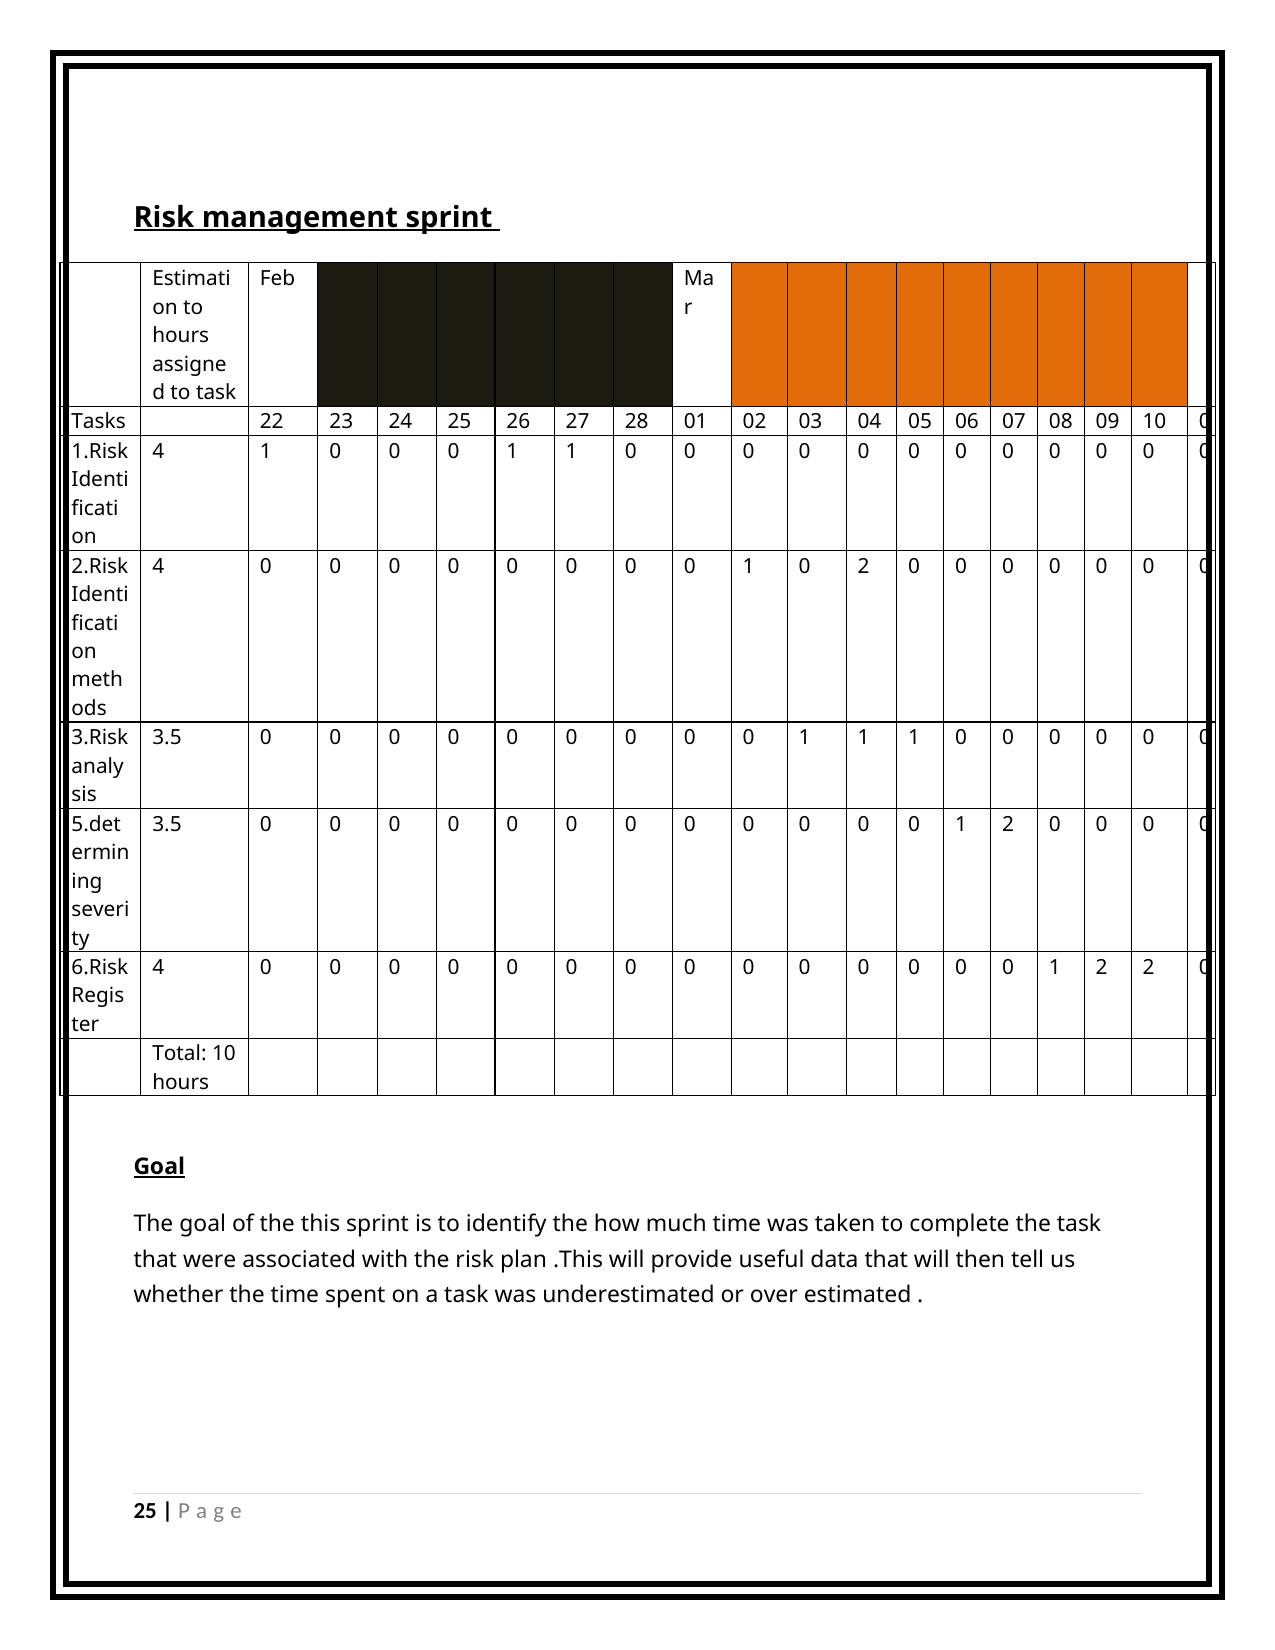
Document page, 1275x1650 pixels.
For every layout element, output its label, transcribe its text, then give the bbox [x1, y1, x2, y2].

table_cell 04 [847, 407, 896, 435]
table_cell [673, 1039, 731, 1095]
table_cell 24 [378, 407, 436, 435]
table_cell 0 [1132, 551, 1187, 721]
table_cell 0 [614, 436, 672, 550]
table_cell 1 [1038, 952, 1084, 1037]
table_cell 0 [1188, 809, 1206, 951]
table_cell 1 [249, 436, 317, 550]
table_cell 2.Risk Identification methods [69, 551, 140, 721]
table_cell 0 [1085, 809, 1131, 951]
table_cell 0 [555, 723, 613, 808]
table_header [69, 263, 140, 406]
table_cell [991, 1039, 1037, 1095]
table_cell [1132, 1039, 1187, 1095]
table_cell 0 [788, 551, 846, 721]
table_cell 1 [732, 551, 787, 721]
table_cell 0 [496, 952, 554, 1037]
table_cell 0 [555, 952, 613, 1037]
table_cell 0 [496, 551, 554, 721]
table_cell 0 [673, 551, 731, 721]
table_cell 28 [614, 407, 672, 435]
table_cell 05 [897, 407, 943, 435]
table_cell [1085, 1039, 1131, 1095]
table_cell 0 [673, 952, 731, 1037]
table_cell 25 [437, 407, 494, 435]
table_cell 0 [437, 809, 494, 951]
table_cell 3.Risk analysis [69, 723, 140, 808]
table_header [847, 263, 896, 406]
table_header [1085, 263, 1131, 406]
table_cell [1038, 1039, 1084, 1095]
table_cell 0 [614, 952, 672, 1037]
table_cell 0 [437, 436, 494, 550]
table_header [944, 263, 990, 406]
table_cell 4 [141, 952, 248, 1037]
table_header [732, 263, 787, 406]
table_cell 02 [732, 407, 787, 435]
table_cell 0 [847, 952, 896, 1037]
table_cell [496, 1039, 554, 1095]
table_cell 0 [1188, 436, 1206, 550]
table_header [788, 263, 846, 406]
table_cell 0 [496, 723, 554, 808]
table_cell 0 [378, 436, 436, 550]
table_header Mar [673, 263, 731, 406]
table_cell 1 [897, 723, 943, 808]
table_cell 27 [555, 407, 613, 435]
table_cell 0 [614, 551, 672, 721]
table_cell 22 [249, 407, 317, 435]
table_header Feb [249, 263, 317, 406]
table_cell 0 [318, 952, 377, 1037]
table_cell 0 [788, 809, 846, 951]
table_cell 0 [1085, 551, 1131, 721]
table_cell 3.5 [141, 723, 248, 808]
table_cell 06 [944, 407, 990, 435]
table_cell Tasks [69, 407, 140, 435]
table_cell [437, 1039, 494, 1095]
table_cell 2 [1132, 952, 1187, 1037]
table_cell 0 [378, 551, 436, 721]
table_cell [614, 1039, 672, 1095]
table_cell 0 [437, 952, 494, 1037]
table_cell [788, 1039, 846, 1095]
table_cell 0 [788, 952, 846, 1037]
table_cell 6.Risk Register [69, 952, 140, 1037]
table_cell Total: 10 hours [141, 1039, 248, 1095]
table_cell 1.Risk Identification [69, 436, 140, 550]
table_cell 0 [614, 809, 672, 951]
table_cell 0 [1132, 809, 1187, 951]
table_cell 0 [847, 436, 896, 550]
text Risk management sprint [133, 196, 1142, 236]
table_header [1188, 263, 1206, 406]
table_cell 07 [991, 407, 1037, 435]
table_cell [141, 407, 248, 435]
table_cell 0 [1038, 551, 1084, 721]
table_cell 1 [555, 436, 613, 550]
table_cell [318, 1039, 377, 1095]
table_cell 26 [496, 407, 554, 435]
table_cell 0 [897, 952, 943, 1037]
table_cell [944, 1039, 990, 1095]
table_cell 5.determining severity [69, 809, 140, 951]
table_header [378, 263, 436, 406]
table_cell 0 [673, 809, 731, 951]
table_cell 3.5 [141, 809, 248, 951]
table_cell 0 [555, 551, 613, 721]
table_header [991, 263, 1037, 406]
table_cell 0 [788, 436, 846, 550]
table_cell 2 [991, 809, 1037, 951]
table_cell 0 [614, 723, 672, 808]
table_cell 0 [944, 723, 990, 808]
table_cell 0 [249, 952, 317, 1037]
table_cell 0 [1085, 436, 1131, 550]
table_cell 0 [318, 436, 377, 550]
table_header [897, 263, 943, 406]
table_cell 1 [847, 723, 896, 808]
table_cell [378, 1039, 436, 1095]
table_cell [732, 1039, 787, 1095]
table_header [1132, 263, 1187, 406]
table_cell 0 [944, 952, 990, 1037]
table_cell 0 [378, 952, 436, 1037]
table_cell 0 [991, 436, 1037, 550]
table_cell 0 [673, 436, 731, 550]
table_cell 09 [1085, 407, 1131, 435]
table_cell 0 [1188, 551, 1206, 721]
text The goal of the this sprint is to identify the how much time was taken to complete the task that were associated with the risk plan .This will provide useful data that will then tell us whether the time spent on a task was underestimated or over estimated . [133, 1207, 1142, 1310]
table_cell 0 [1132, 436, 1187, 550]
table_cell 0 [249, 723, 317, 808]
table_cell 0 [732, 809, 787, 951]
table_header [496, 263, 554, 406]
table_cell 0 [1038, 436, 1084, 550]
table_cell [897, 1039, 943, 1095]
table_cell 0 [732, 436, 787, 550]
table_cell 0 [673, 723, 731, 808]
table_cell 1 [944, 809, 990, 951]
table_cell 0 [991, 952, 1037, 1037]
table_cell 1 [788, 723, 846, 808]
table_cell 1 [496, 436, 554, 550]
table_cell [1188, 1039, 1206, 1095]
table_cell 0 [1188, 952, 1206, 1037]
table_cell 0 [496, 809, 554, 951]
table_cell 0 [1085, 723, 1131, 808]
table_cell 0 [897, 551, 943, 721]
text Goal [133, 1150, 1142, 1181]
table_header Estimation to hours assigned to task [141, 263, 248, 406]
table_cell 0 [378, 809, 436, 951]
table_cell 0 [249, 809, 317, 951]
table_cell 4 [141, 436, 248, 550]
table_cell 0 [897, 809, 943, 951]
table_cell 0 [555, 809, 613, 951]
table_cell 0 [847, 809, 896, 951]
table_cell 0 [1188, 723, 1206, 808]
table_cell 0 [1188, 407, 1206, 435]
table_cell 0 [732, 952, 787, 1037]
table_cell 0 [437, 551, 494, 721]
table_header [437, 263, 494, 406]
table_cell 23 [318, 407, 377, 435]
table_cell 0 [944, 551, 990, 721]
table_cell 0 [944, 436, 990, 550]
table_cell 01 [673, 407, 731, 435]
table_cell [69, 1039, 140, 1095]
table_header [555, 263, 613, 406]
table_cell 0 [991, 551, 1037, 721]
table_cell 2 [1085, 952, 1131, 1037]
table_cell 0 [1038, 809, 1084, 951]
table_cell 0 [732, 723, 787, 808]
table_cell 10 [1132, 407, 1187, 435]
table_cell 0 [437, 723, 494, 808]
table_cell 4 [141, 551, 248, 721]
table_cell 08 [1038, 407, 1084, 435]
table_cell 0 [249, 551, 317, 721]
table_cell 0 [991, 723, 1037, 808]
table_cell 0 [1038, 723, 1084, 808]
table_cell 0 [897, 436, 943, 550]
table_header [318, 263, 377, 406]
table_cell 03 [788, 407, 846, 435]
table_header [614, 263, 672, 406]
table_cell 0 [318, 551, 377, 721]
table_cell [249, 1039, 317, 1095]
table_cell 0 [318, 809, 377, 951]
table_cell 2 [847, 551, 896, 721]
table_cell 0 [378, 723, 436, 808]
table_cell 0 [1132, 723, 1187, 808]
table_cell 0 [318, 723, 377, 808]
table_cell [555, 1039, 613, 1095]
table_cell [847, 1039, 896, 1095]
table_header [1038, 263, 1084, 406]
